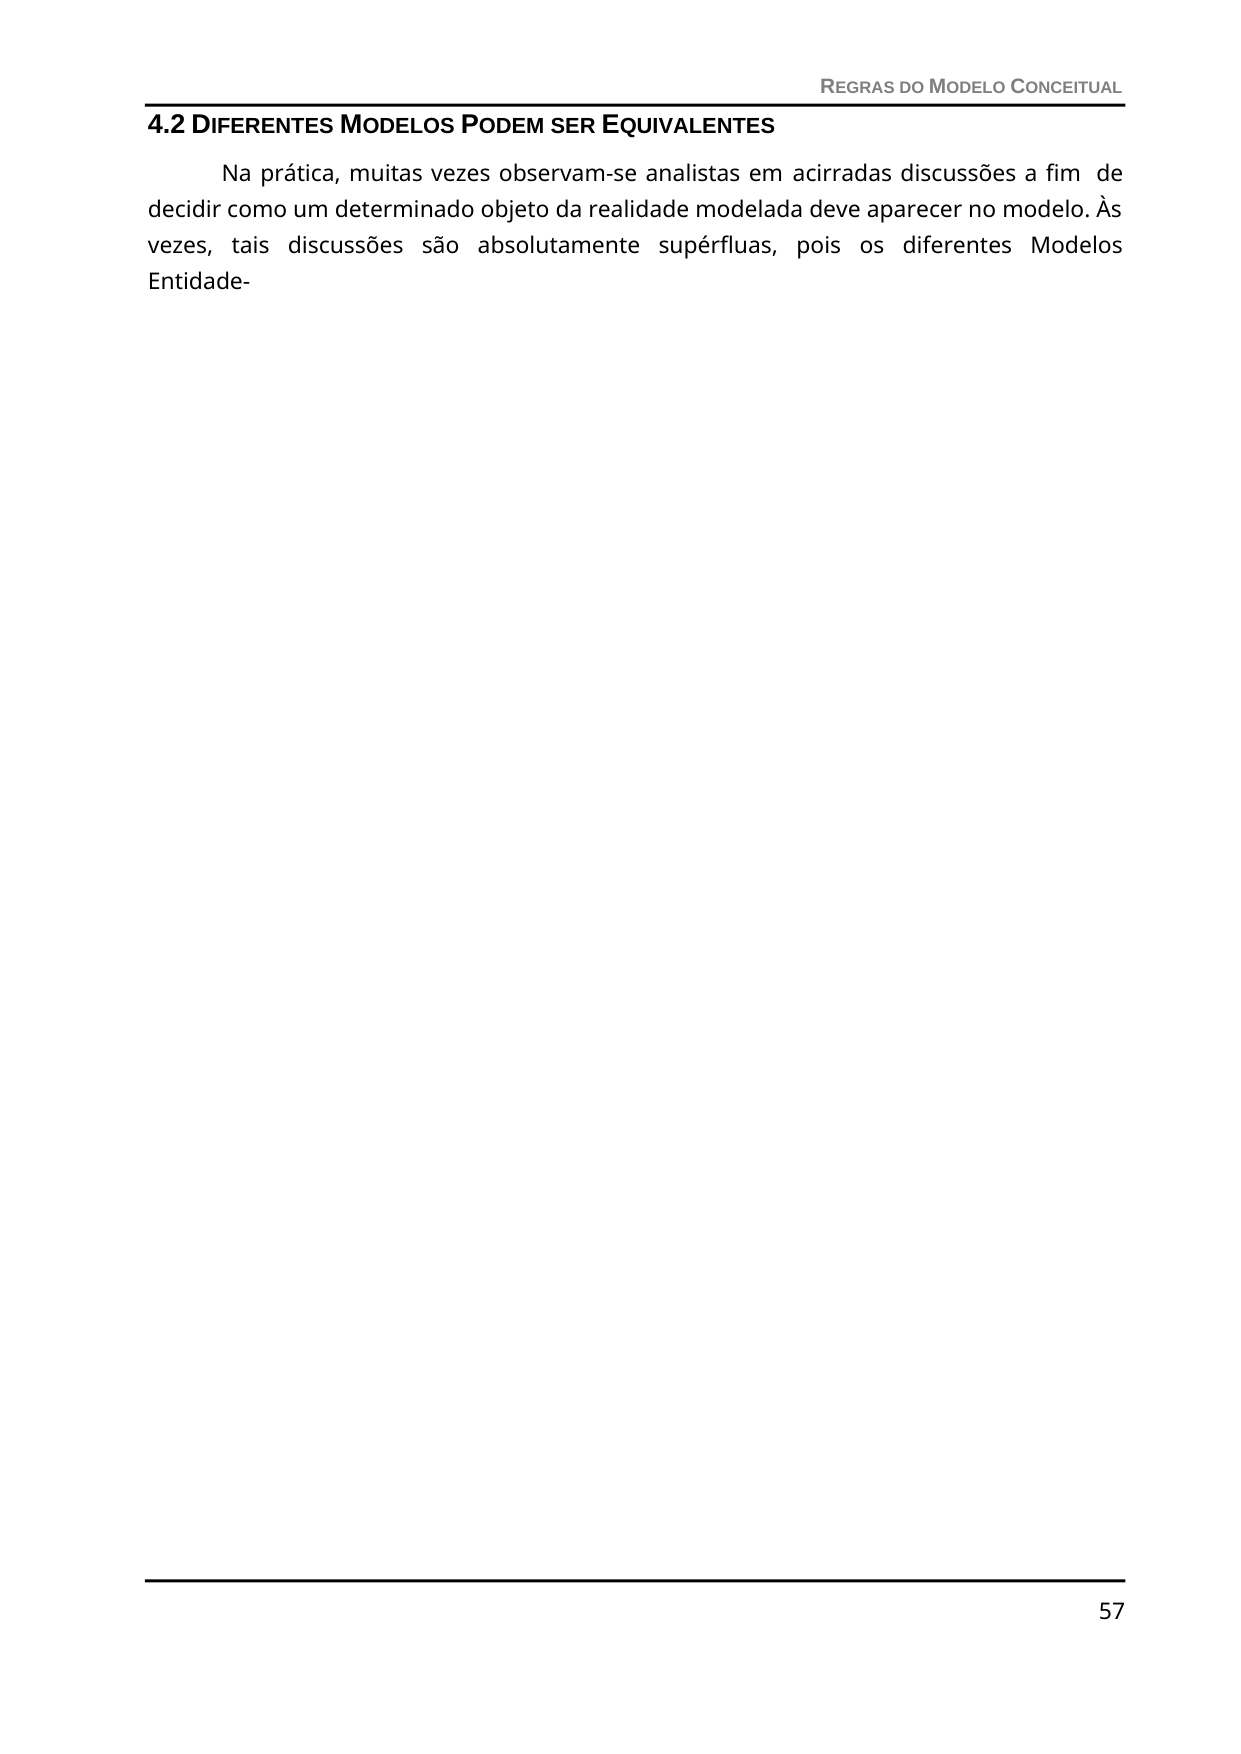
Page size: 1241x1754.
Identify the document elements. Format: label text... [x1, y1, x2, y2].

list DIFERENTES MODELOS PODEM SER EQUIVALENTES [148, 108, 1163, 139]
text Na prática, muitas vezes observam-se analistas em acirradas discussões a fim de decidir como um determinado objeto da realidade modelada deve aparecer no modelo. Às vezes, tais discussões são absolutamente supérfluas, pois os diferentes Modelos Entidade- [148, 157, 1123, 296]
